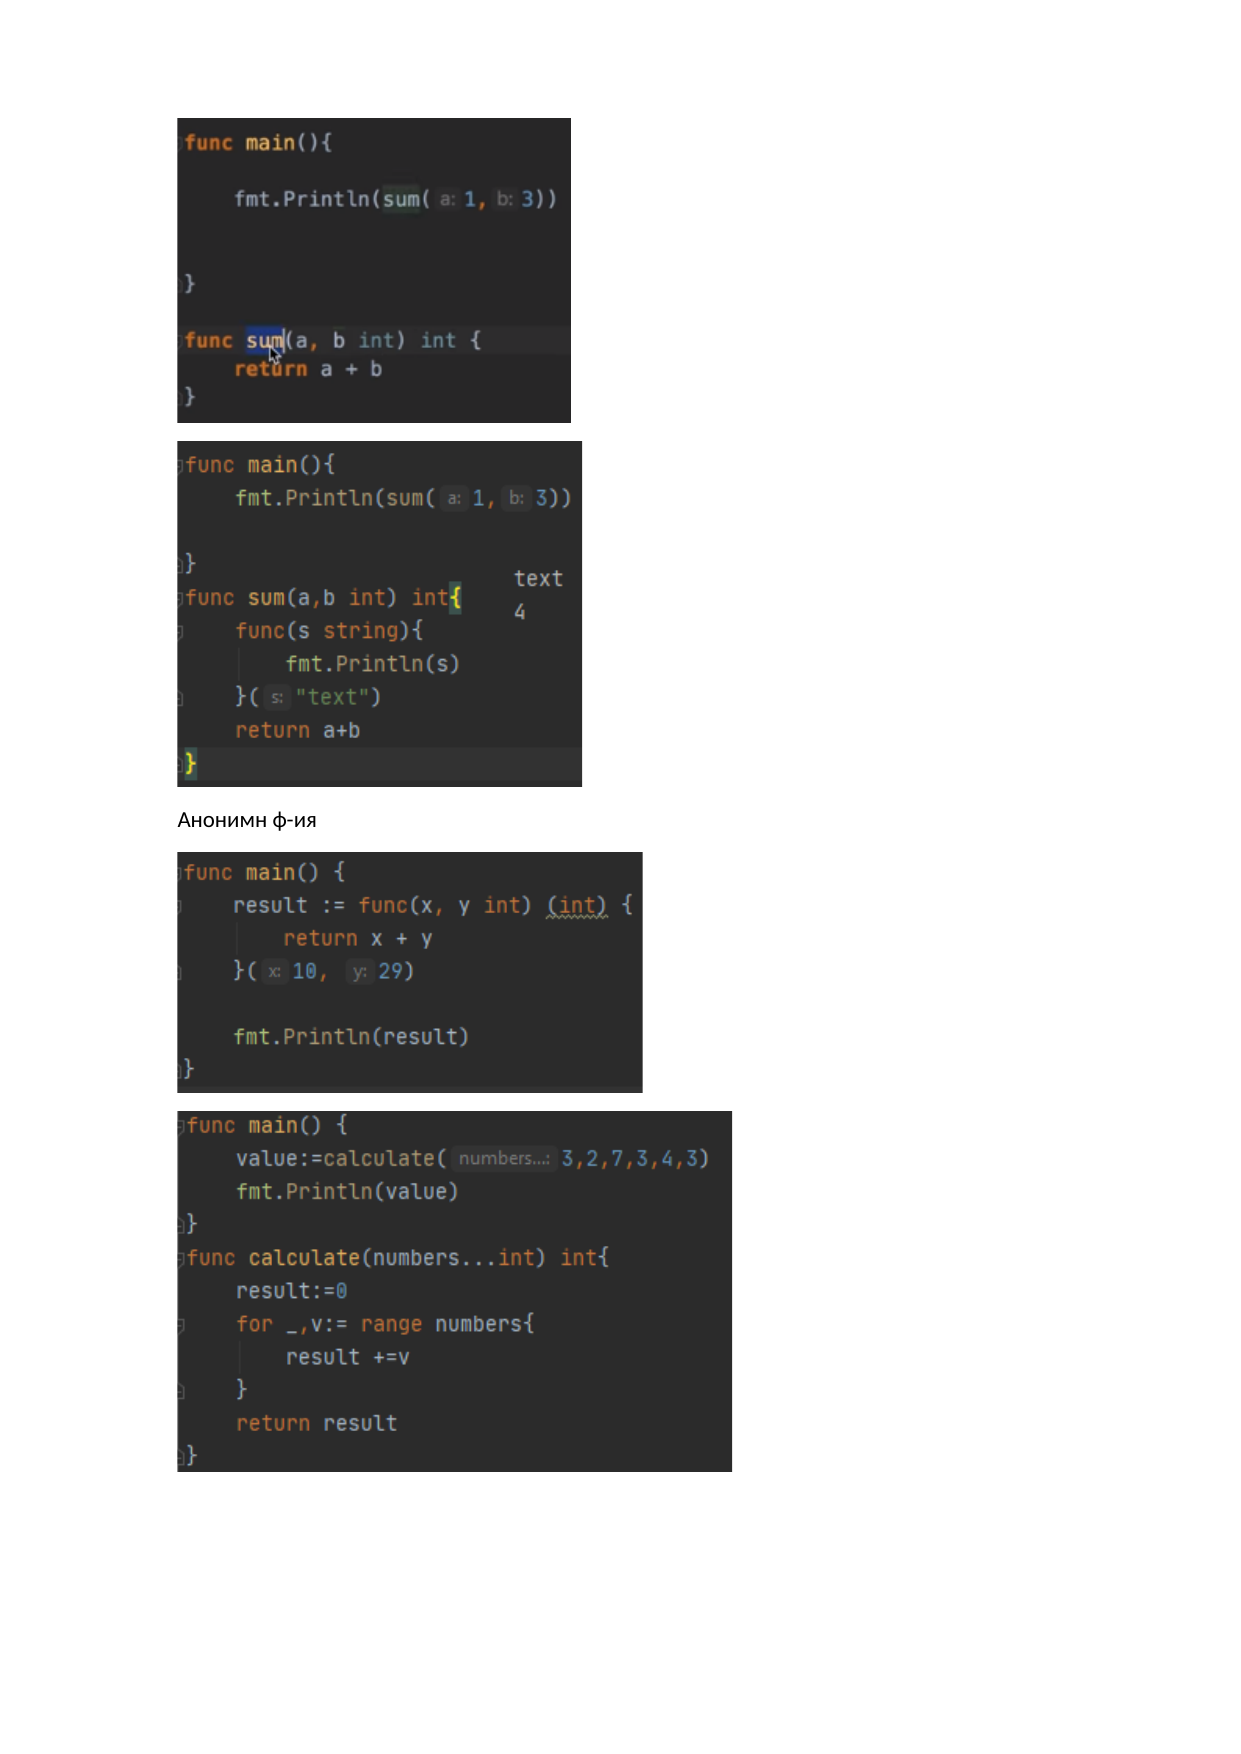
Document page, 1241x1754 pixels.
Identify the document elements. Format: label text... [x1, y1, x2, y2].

picture [177, 441, 583, 787]
picture [177, 1111, 733, 1472]
picture [177, 118, 571, 423]
text Анонимн ф-ия [177, 806, 1152, 833]
picture [177, 852, 643, 1093]
